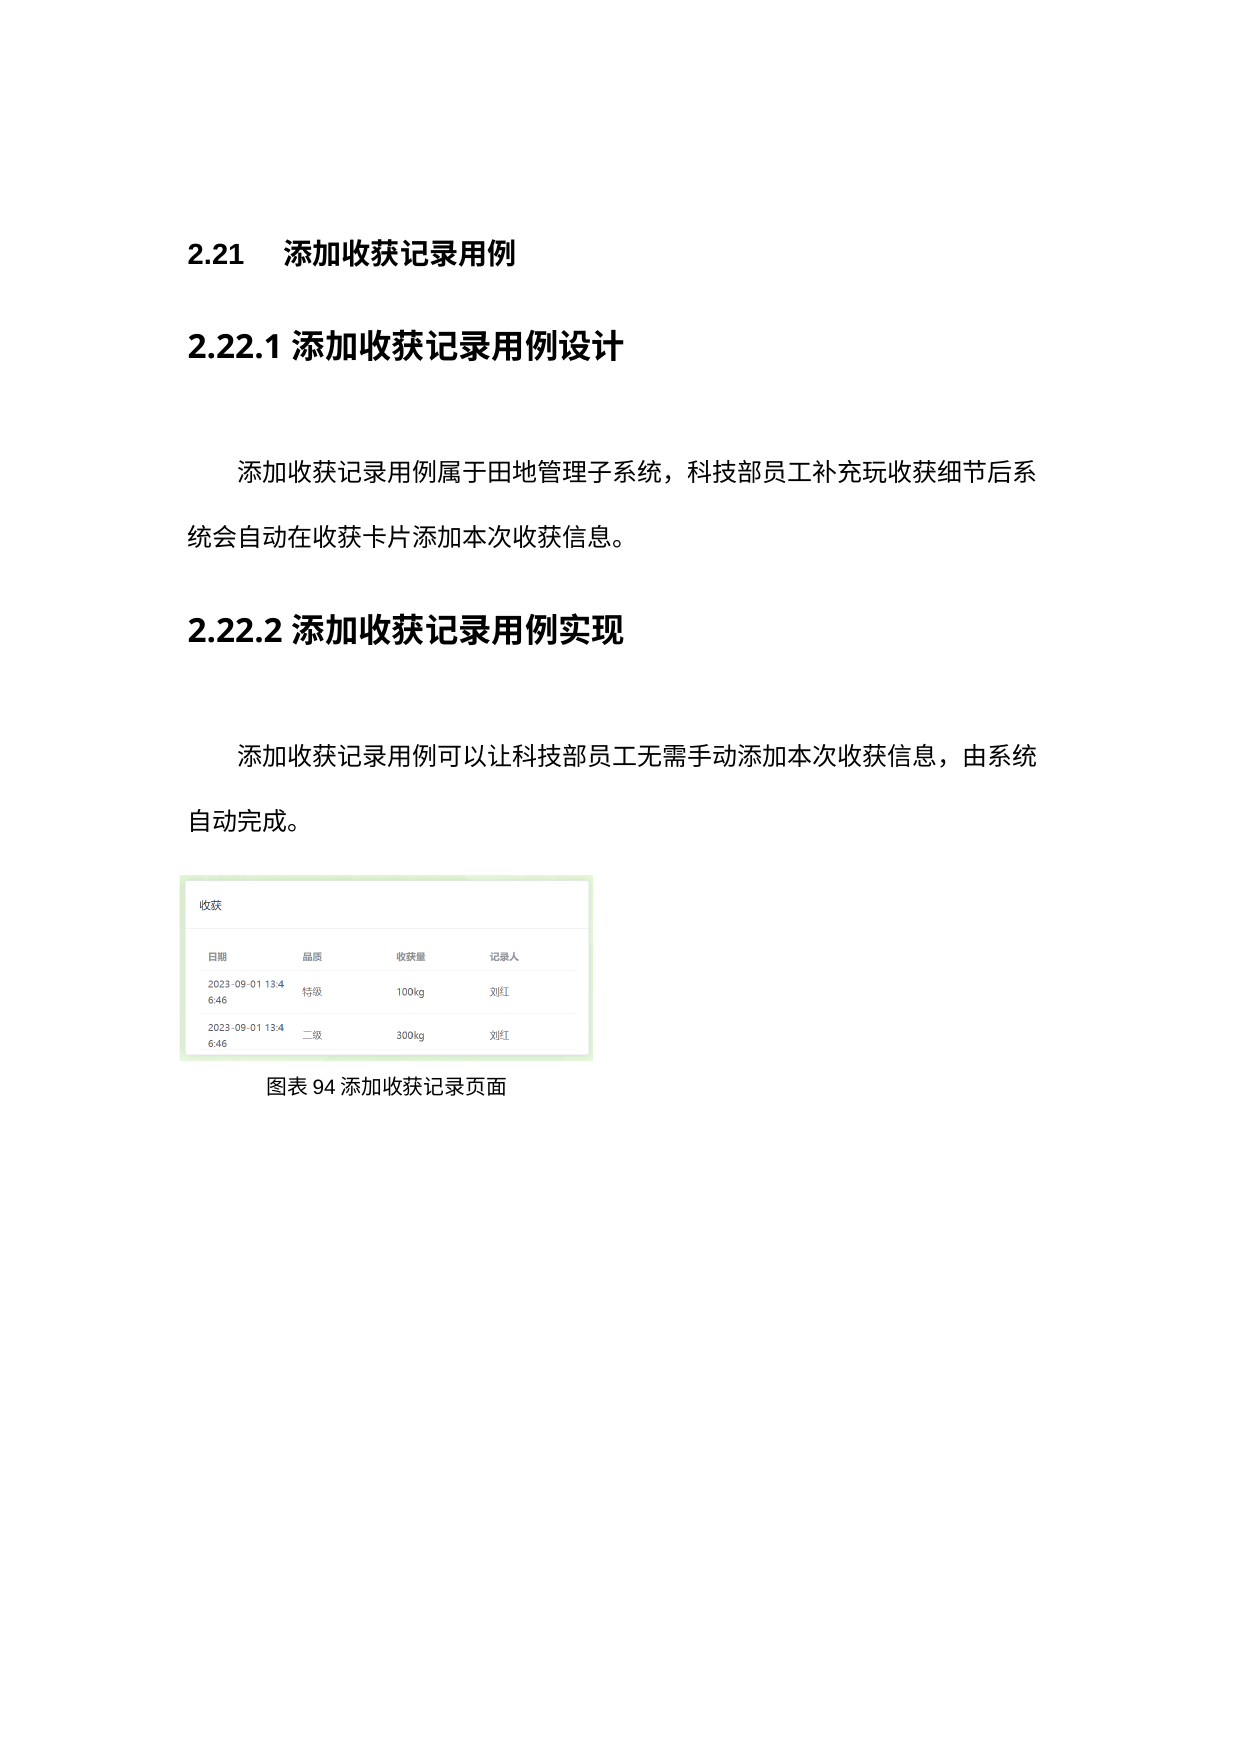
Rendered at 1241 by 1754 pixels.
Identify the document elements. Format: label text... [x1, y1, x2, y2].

subtitle 2.22.1 添加收获记录用例设计 [187, 312, 1053, 377]
text 添加收获记录用例属于田地管理子系统，科技部员工补充玩收获细节后系统会自动在收获卡片添加本次收获信息。 [187, 438, 1053, 568]
subtitle 2.22.2 添加收获记录用例实现 [187, 596, 1053, 661]
text 添加收获记录用例可以让科技部员工无需手动添加本次收获信息，由系统自动完成。 [187, 722, 1053, 852]
picture [179, 875, 594, 1061]
subtitle 添加收获记录用例 [187, 219, 1053, 284]
